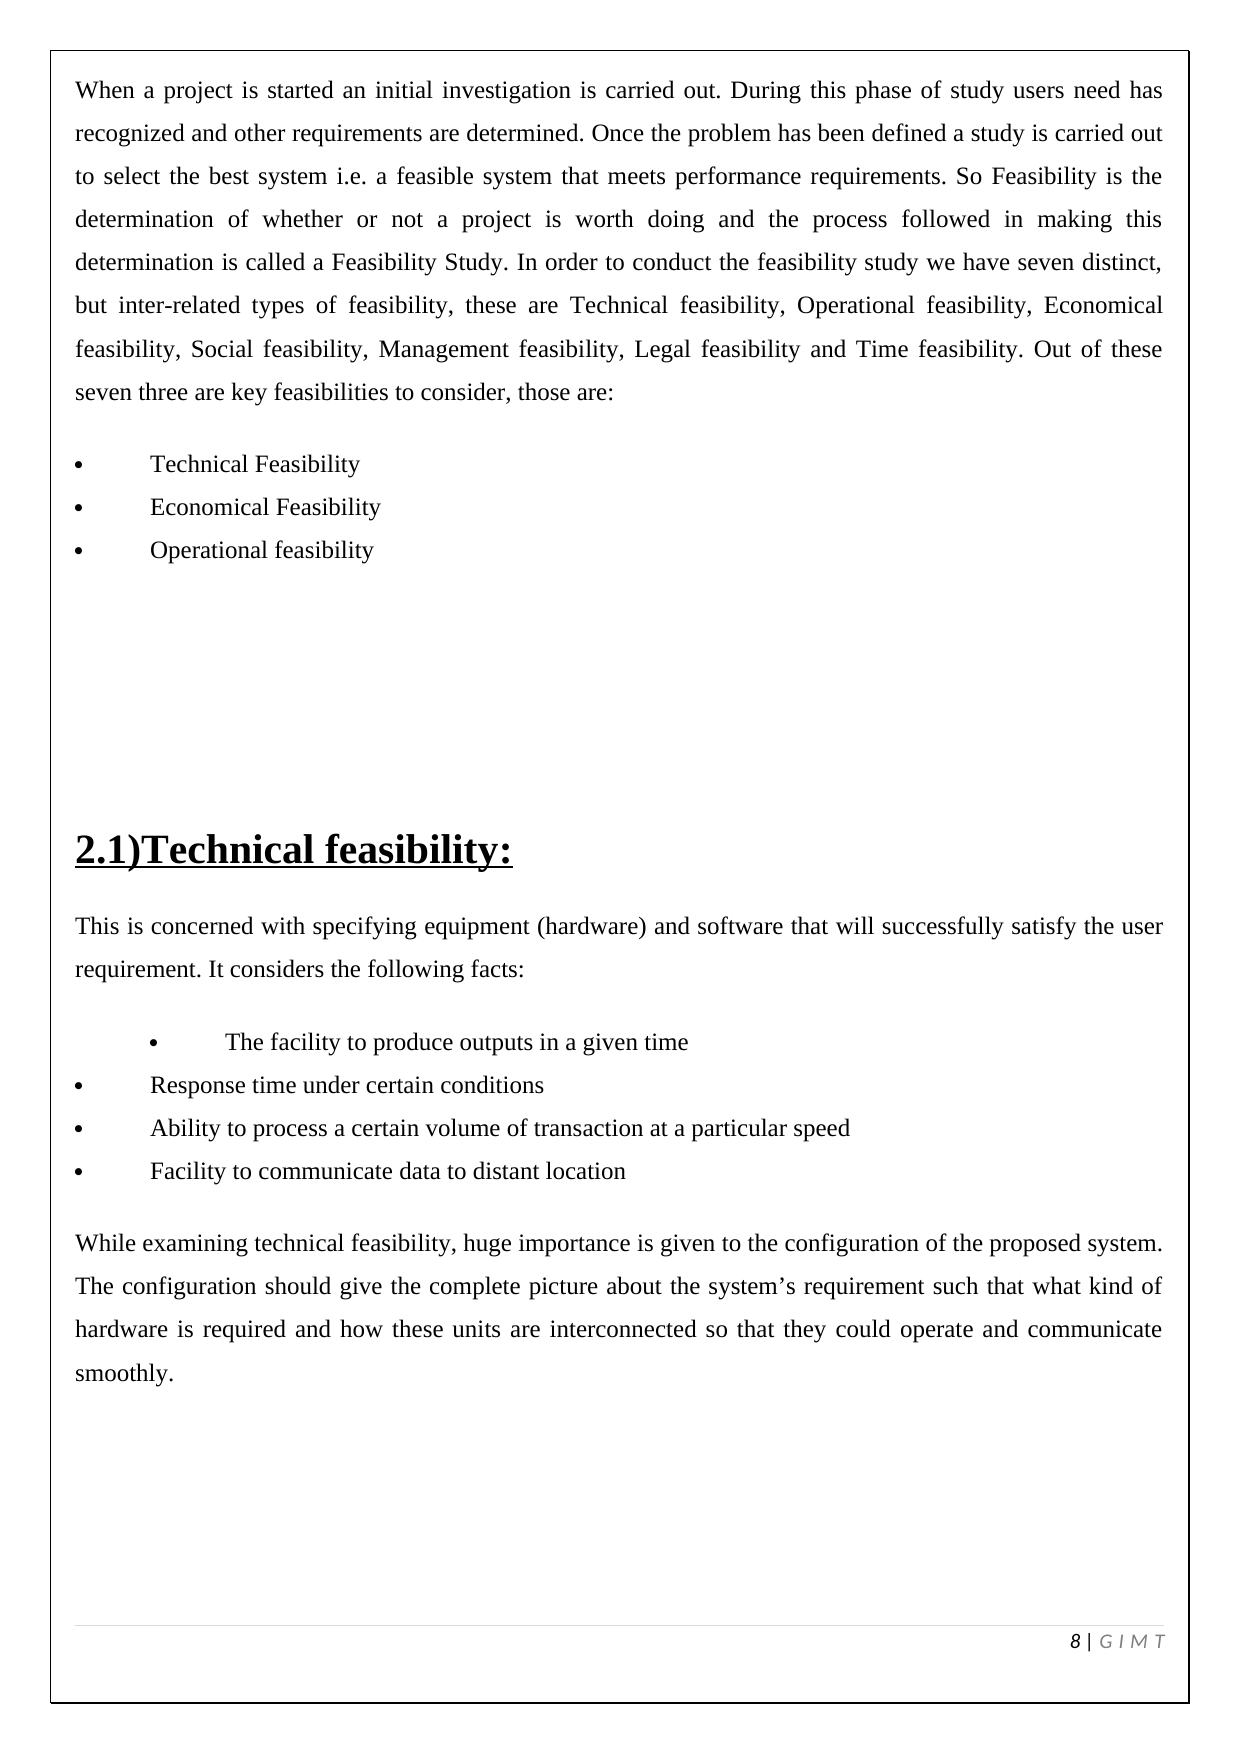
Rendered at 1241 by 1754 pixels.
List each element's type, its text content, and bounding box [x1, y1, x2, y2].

list Response time under certain conditions [75, 1070, 1164, 1098]
text 2.1)Technical feasibility: [75, 824, 1164, 872]
text When a project is started an initial investigation is carried out. During this phase of study users need has recognized and other requirements are determined. Once the problem has been defined a study is carried out to select the best system i.e. a feasible system that meets performance requirements. So Feasibility is the determination of whether or not a project is worth doing and the process followed in making this determination is called a Feasibility Study. In order to conduct the feasibility study we have seven distinct, but inter-related types of feasibility, these are Technical feasibility, Operational feasibility, Economical feasibility, Social feasibility, Management feasibility, Legal feasibility and Time feasibility. Out of these seven three are key feasibilities to consider, those are: [75, 75, 1164, 406]
list Ability to process a certain volume of transaction at a particular speed [75, 1113, 1164, 1142]
list The facility to produce outputs in a given time [94, 1027, 1164, 1055]
list Operational feasibility [75, 535, 1164, 564]
list Economical Feasibility [75, 492, 1164, 521]
list Technical Feasibility [75, 449, 1164, 478]
list Facility to communicate data to distant location [75, 1156, 1164, 1185]
text This is concerned with specifying equipment (hardware) and software that will successfully satisfy the user requirement. It considers the following facts: [75, 911, 1164, 983]
text While examining technical feasibility, huge importance is given to the configuration of the proposed system. The configuration should give the complete picture about the system’s requirement such that what kind of hardware is required and how these units are interconnected so that they could operate and communicate smoothly. [75, 1228, 1164, 1386]
